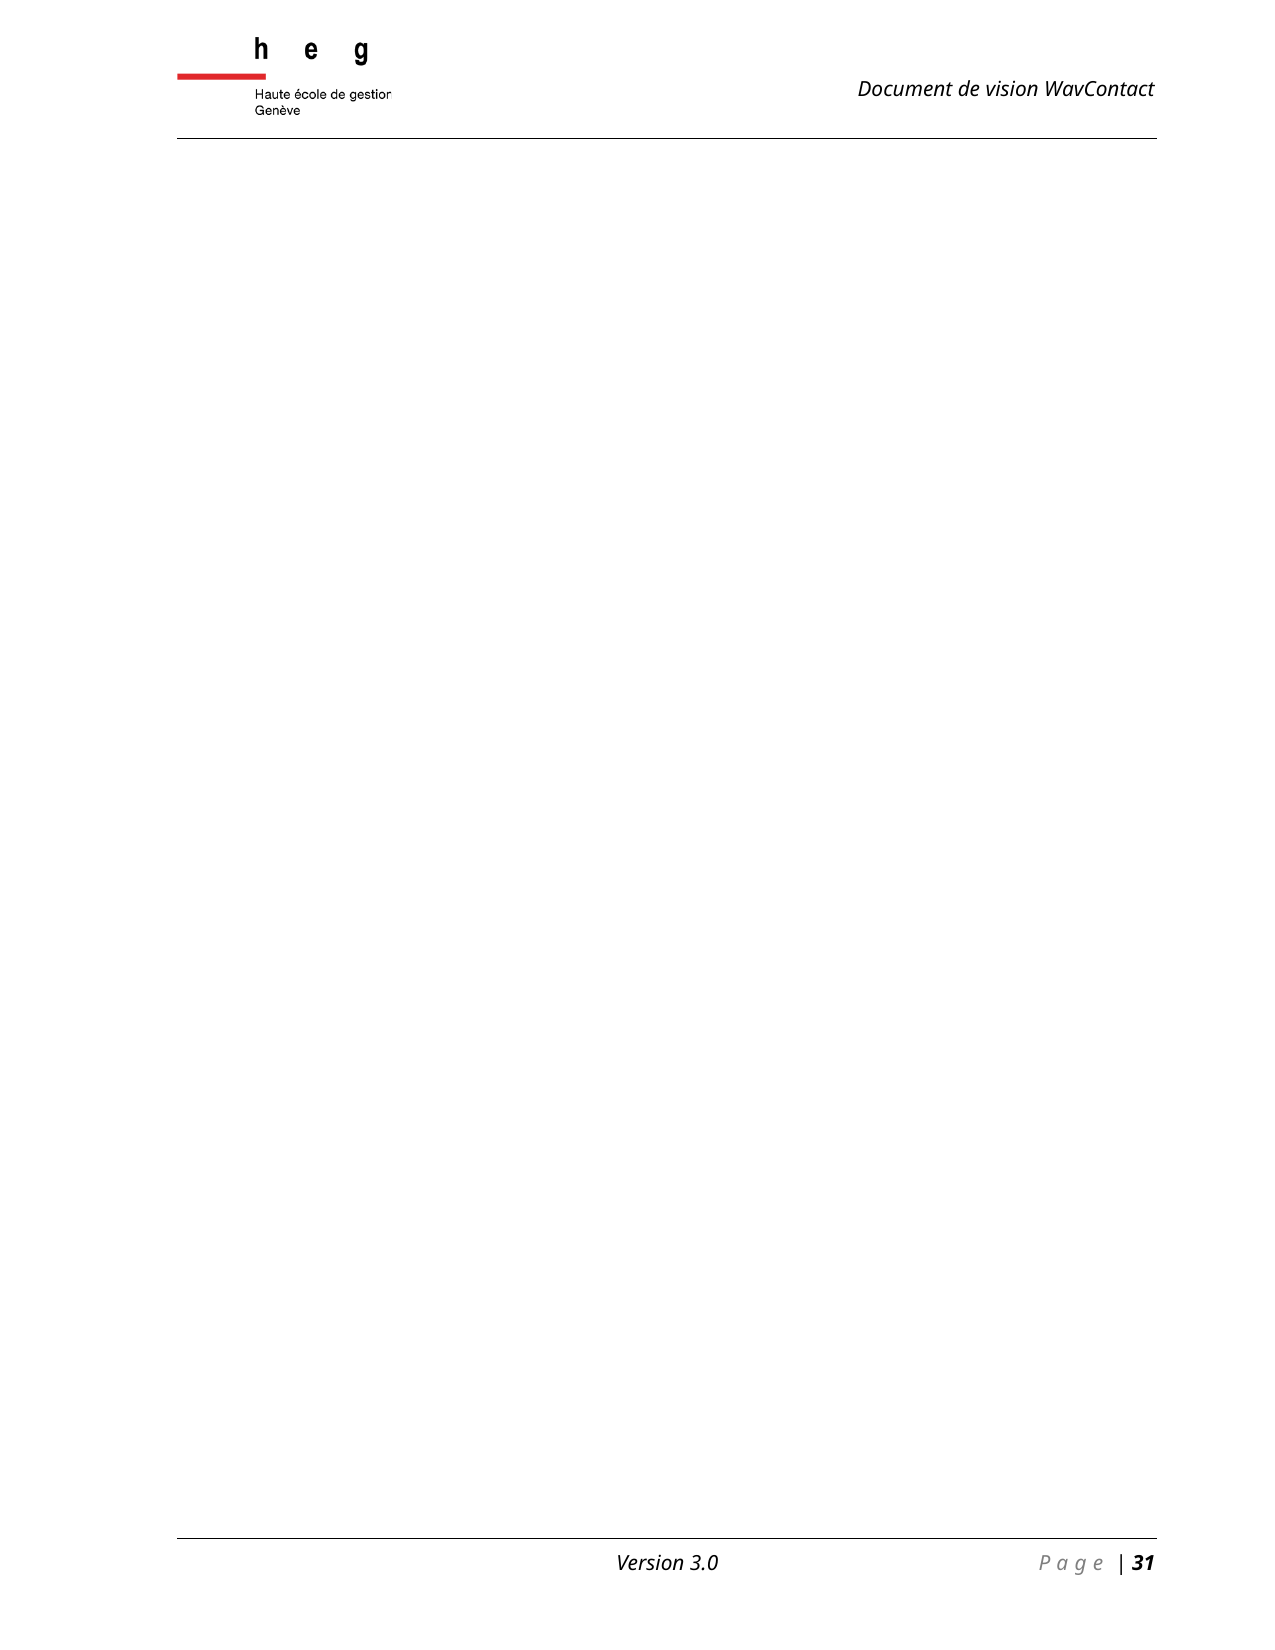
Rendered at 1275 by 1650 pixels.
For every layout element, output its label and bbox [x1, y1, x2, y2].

picture [177, 35, 392, 116]
